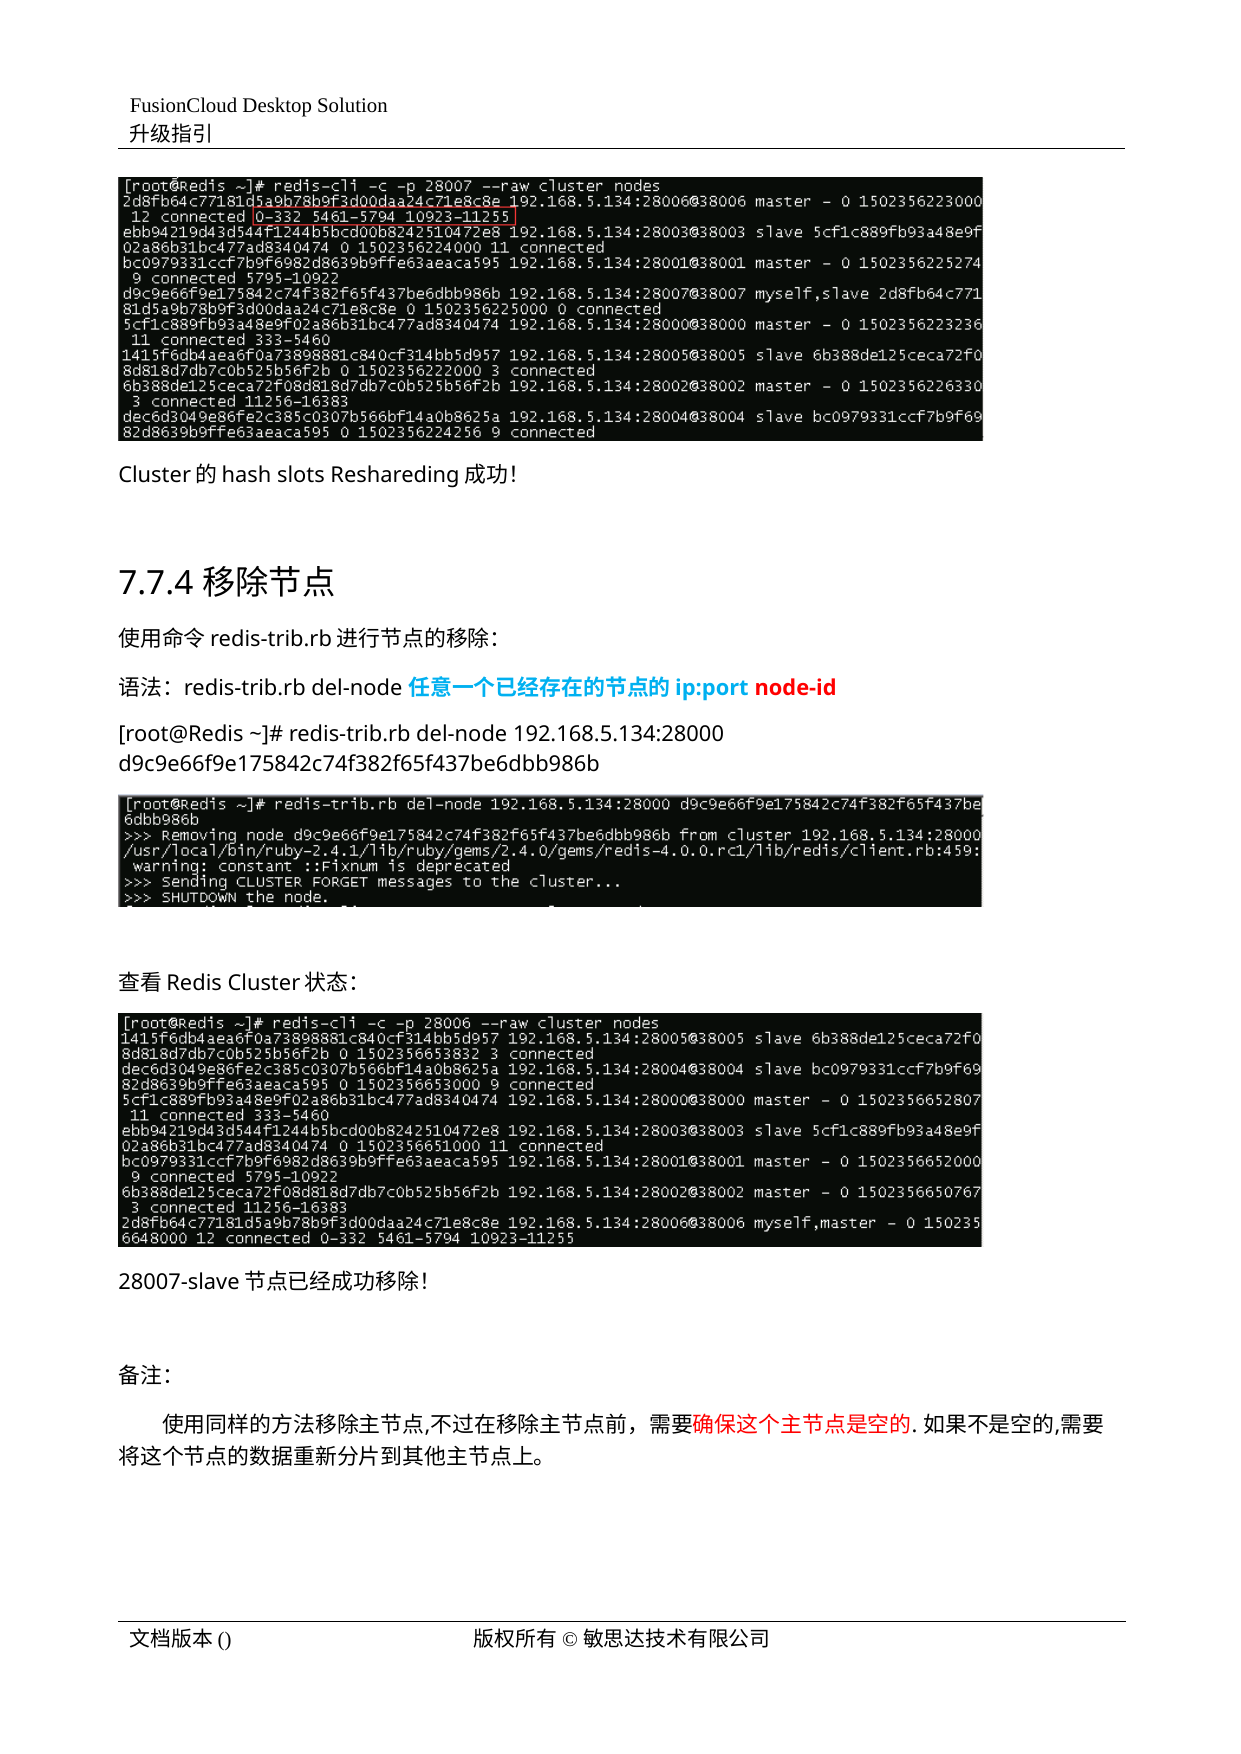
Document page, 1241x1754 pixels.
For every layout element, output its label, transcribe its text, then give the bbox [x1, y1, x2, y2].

text Cluster的hash slots Reshareding成功！ [118, 457, 1122, 489]
text [root@Redis ~]# redis-trib.rb del-node 192.168.5.134:28000 d9c9e66f9e175842c74f382f65f437be6dbb986b [118, 718, 1122, 778]
text 备注： [118, 1358, 1122, 1390]
text 使用同样的方法移除主节点,不过在移除主节点前，需要确保这个主节点是空的. 如果不是空的,需要将这个节点的数据重新分片到其他主节点上。 [118, 1407, 1122, 1470]
text 使用命令redis-trib.rb进行节点的移除： [118, 621, 1122, 653]
picture [118, 177, 984, 441]
text 28007-slave节点已经成功移除！ [118, 1264, 1122, 1295]
text 查看Redis Cluster状态： [118, 965, 1122, 997]
text 语法：redis-trib.rb del-node 任意一个已经存在的节点的ip:port node-id [118, 670, 1122, 701]
picture [118, 794, 984, 907]
subtitle 移除节点 [118, 556, 1122, 604]
picture [118, 1013, 984, 1247]
